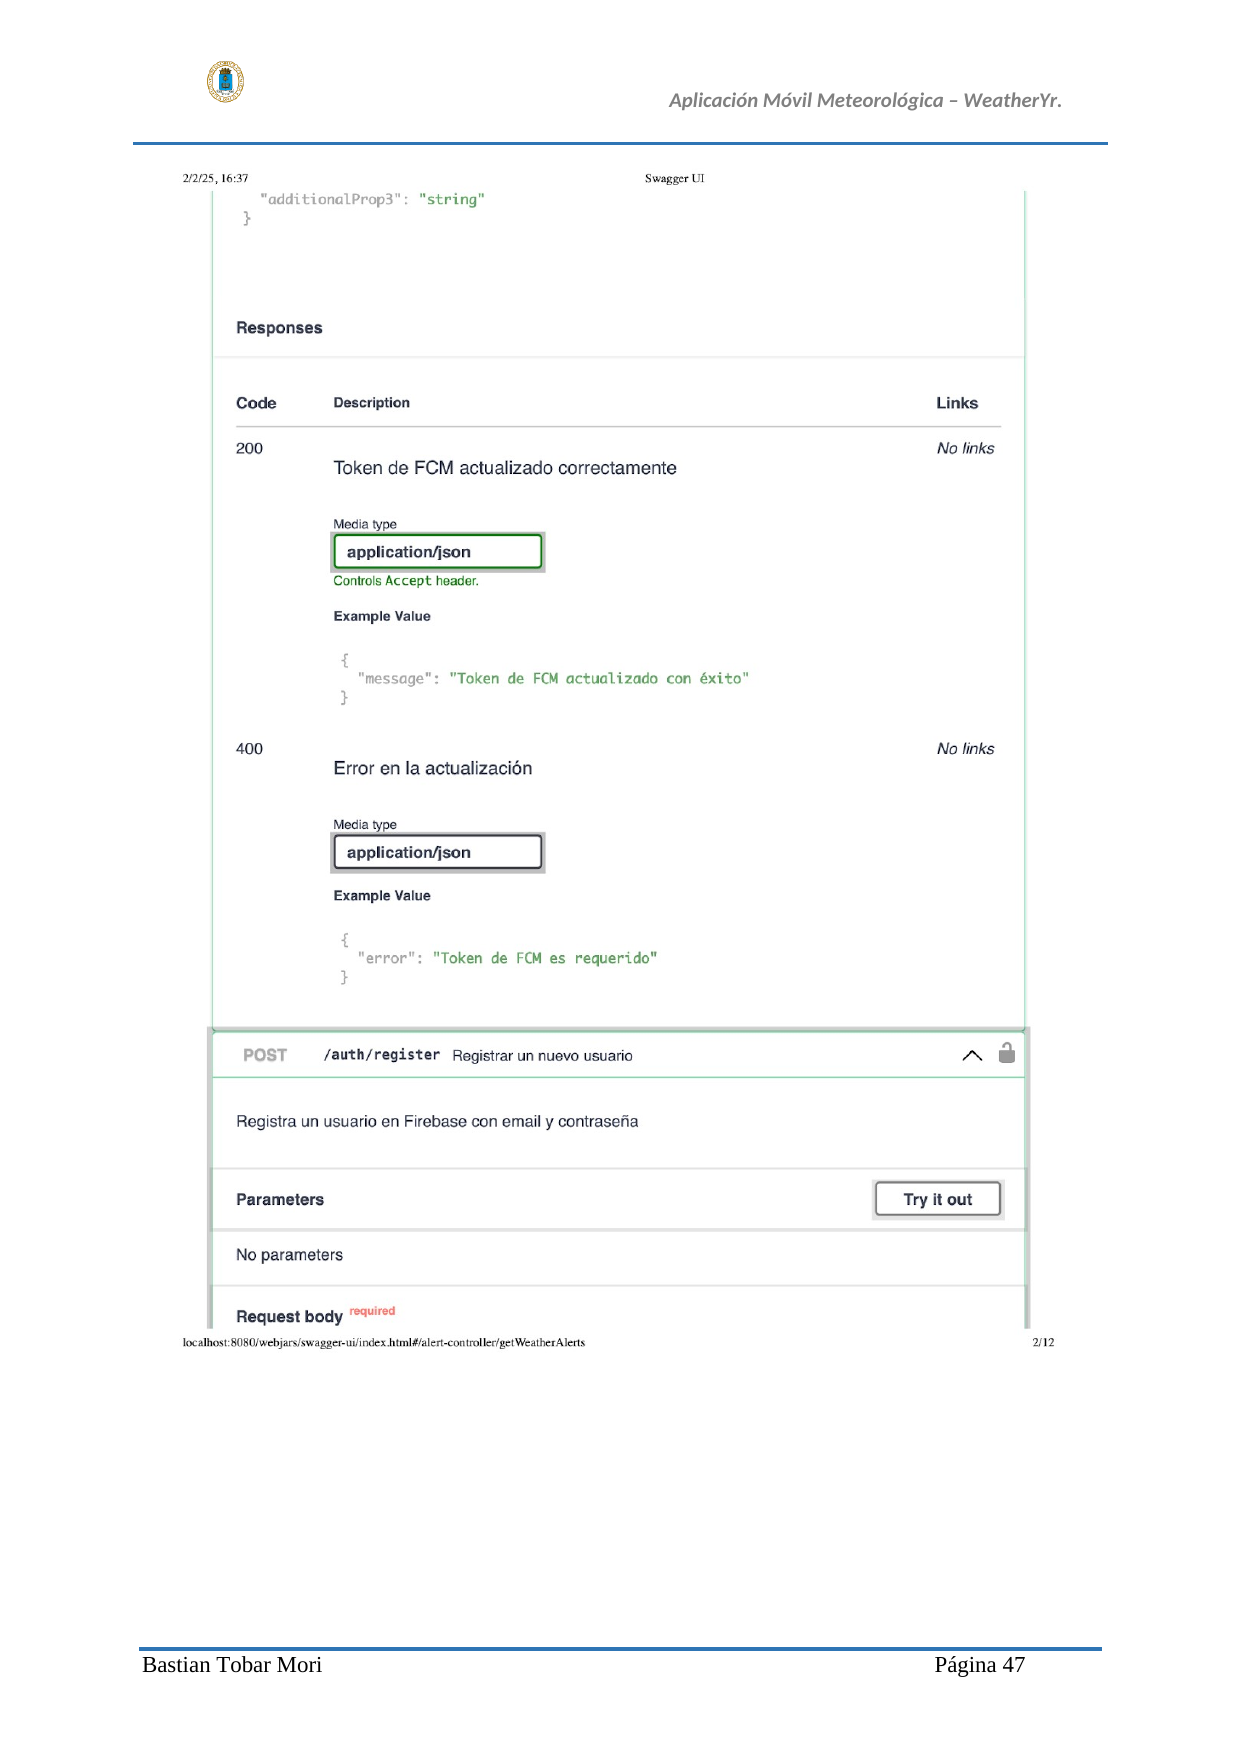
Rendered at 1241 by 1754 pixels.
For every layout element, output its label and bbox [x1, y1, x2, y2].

picture [141, 149, 1089, 1372]
picture [206, 58, 244, 103]
